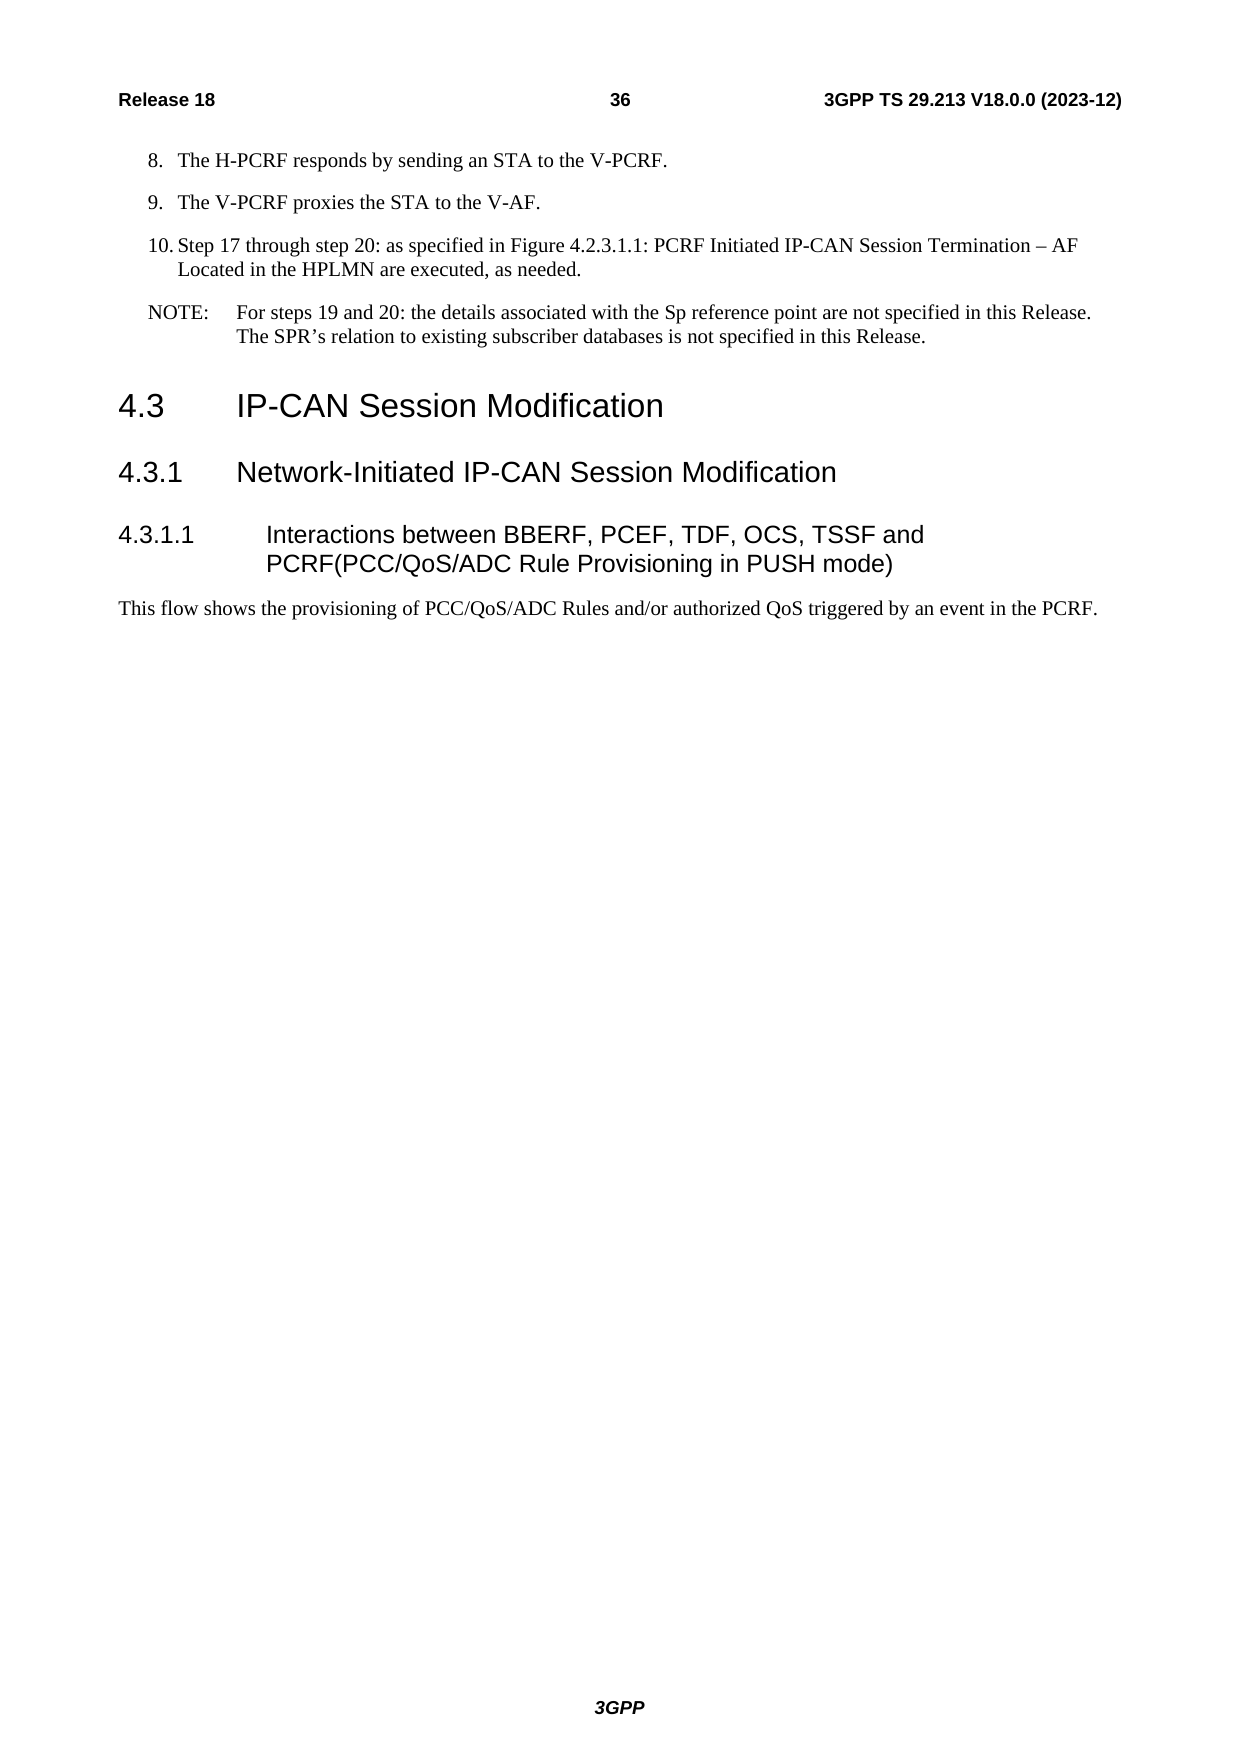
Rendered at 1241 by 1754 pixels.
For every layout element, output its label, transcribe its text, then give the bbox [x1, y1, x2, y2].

text 9. The V-PCRF proxies the STA to the V-AF. [148, 190, 1122, 214]
text NOTE: For steps 19 and 20: the details associated with the Sp reference point are not specified in this Release. The SPR’s relation to existing subscriber databases is not specified in this Release. [148, 300, 1122, 348]
text This flow shows the provisioning of PCC/QoS/ADC Rules and/or authorized QoS triggered by an event in the PCRF. [118, 596, 1122, 620]
subtitle 4.3 IP-CAN Session Modification [118, 386, 1122, 424]
subtitle 4.3.1 Network-Initiated IP-CAN Session Modification [118, 455, 1122, 489]
subtitle 4.3.1.1 Interactions between BBERF, PCEF, TDF, OCS, TSSF and PCRF(PCC/QoS/ADC Rule Provisioning in PUSH mode) [118, 520, 1122, 578]
text 8. The H-PCRF responds by sending an STA to the V-PCRF. [148, 147, 1122, 172]
text 10. Step 17 through step 20: as specified in Figure 4.2.3.1.1: PCRF Initiated IP-CAN Session Termination – AF Located in the HPLMN are executed, as needed. [148, 233, 1122, 281]
